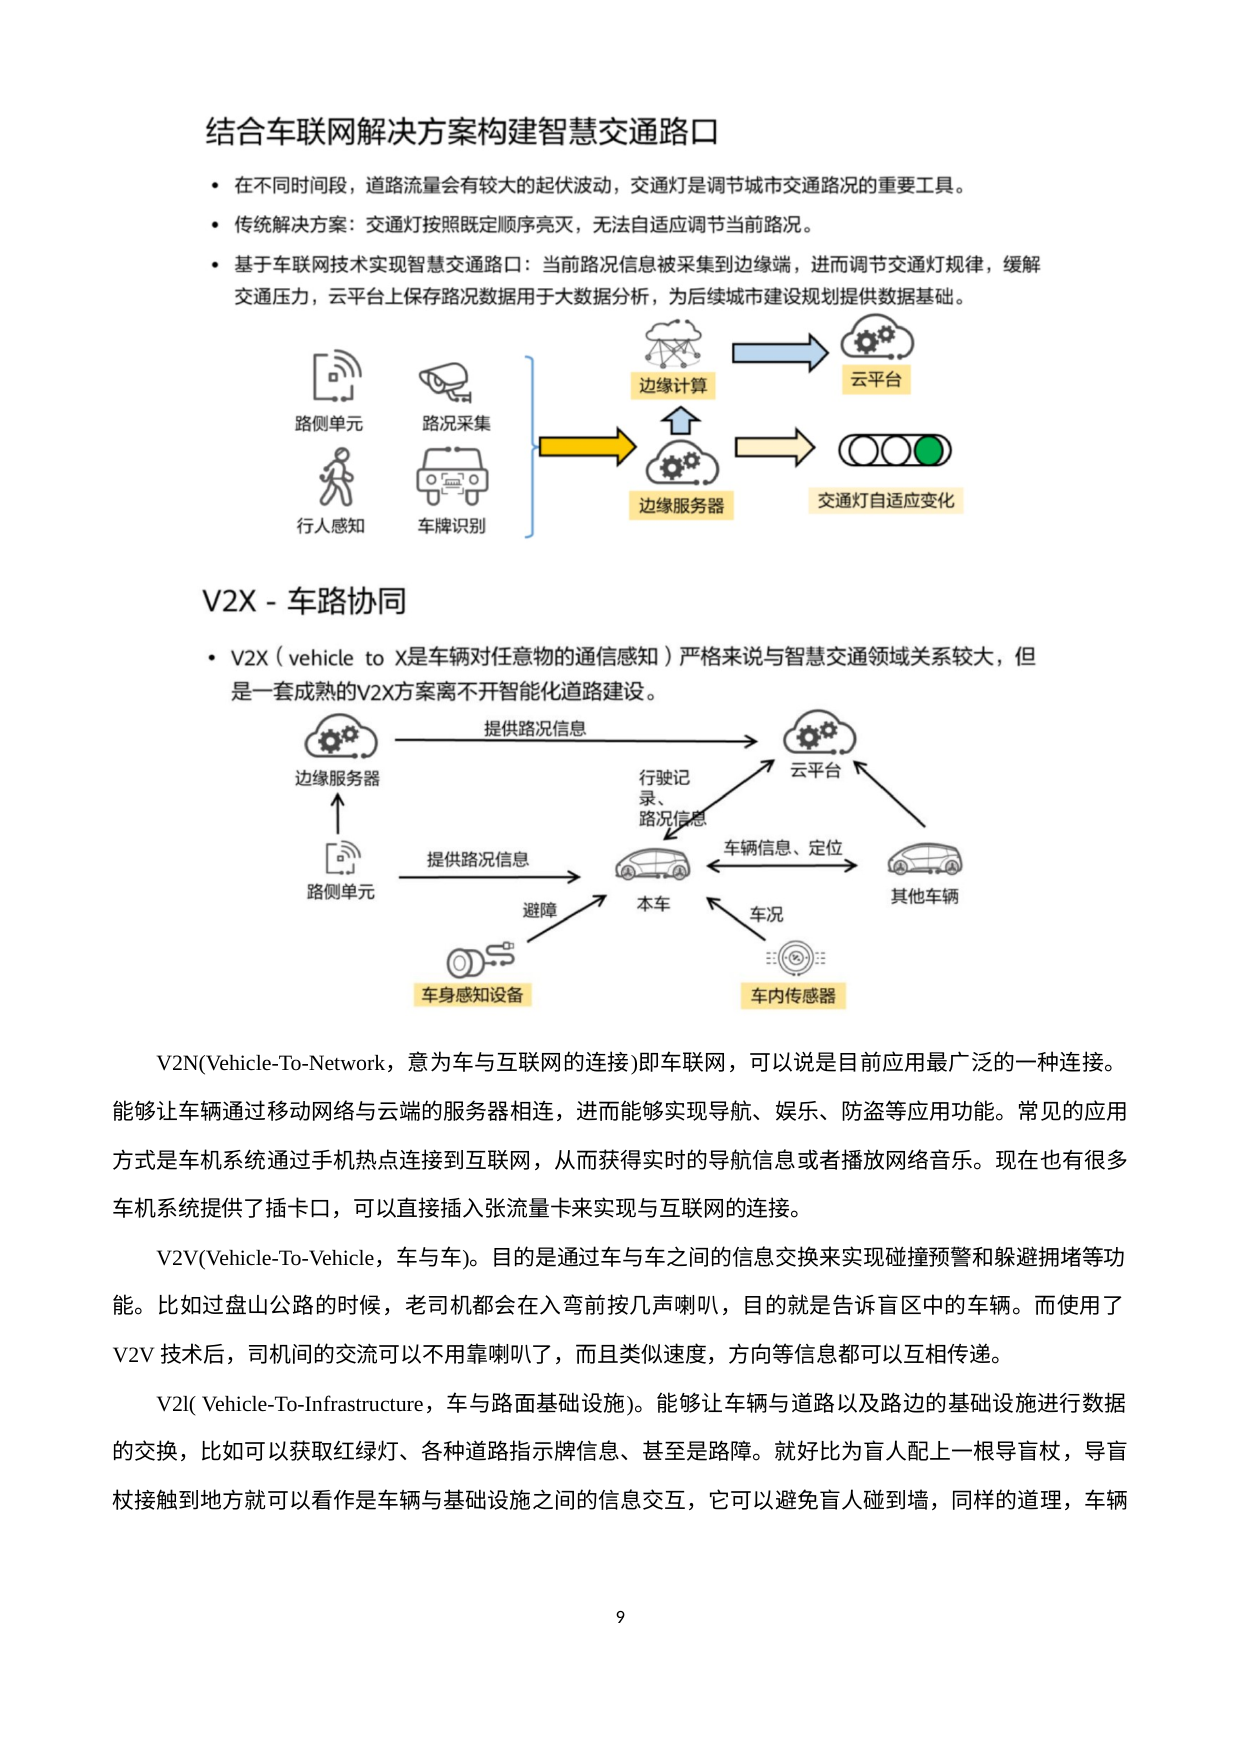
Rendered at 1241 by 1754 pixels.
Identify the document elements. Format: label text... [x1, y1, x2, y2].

picture [195, 108, 1045, 545]
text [112, 1385, 1128, 1515]
text V2N(Vehicle-To-Network，意为车与互联网的连接)即车联网，可以说是目前应用最广泛的一种连接。能够让车辆通过移动网络与云端的服务器相连，进而能够实现导航、娱乐、防盗等应用功能。常见的应用方式是车机系统通过手机热点连接到互联网，从而获得实时的导航信息或者播放网络音乐。现在也有很多车机系统提供了插卡口，可以直接插入张流量卡来实现与互联网的连接。 [112, 1045, 1128, 1223]
text V2V(Vehicle-To-Vehicle，车与车)。目的是通过车与车之间的信息交换来实现碰撞预警和躲避拥堵等功能。比如过盘山公路的时候，老司机都会在入弯前按几声喇叭，目的就是告诉盲区中的车辆。而使用了 V2V 技术后，司机间的交流可以不用靠喇叭了，而且类似速度，方向等信息都可以互相传递。 [112, 1239, 1128, 1369]
picture [194, 576, 1047, 1016]
